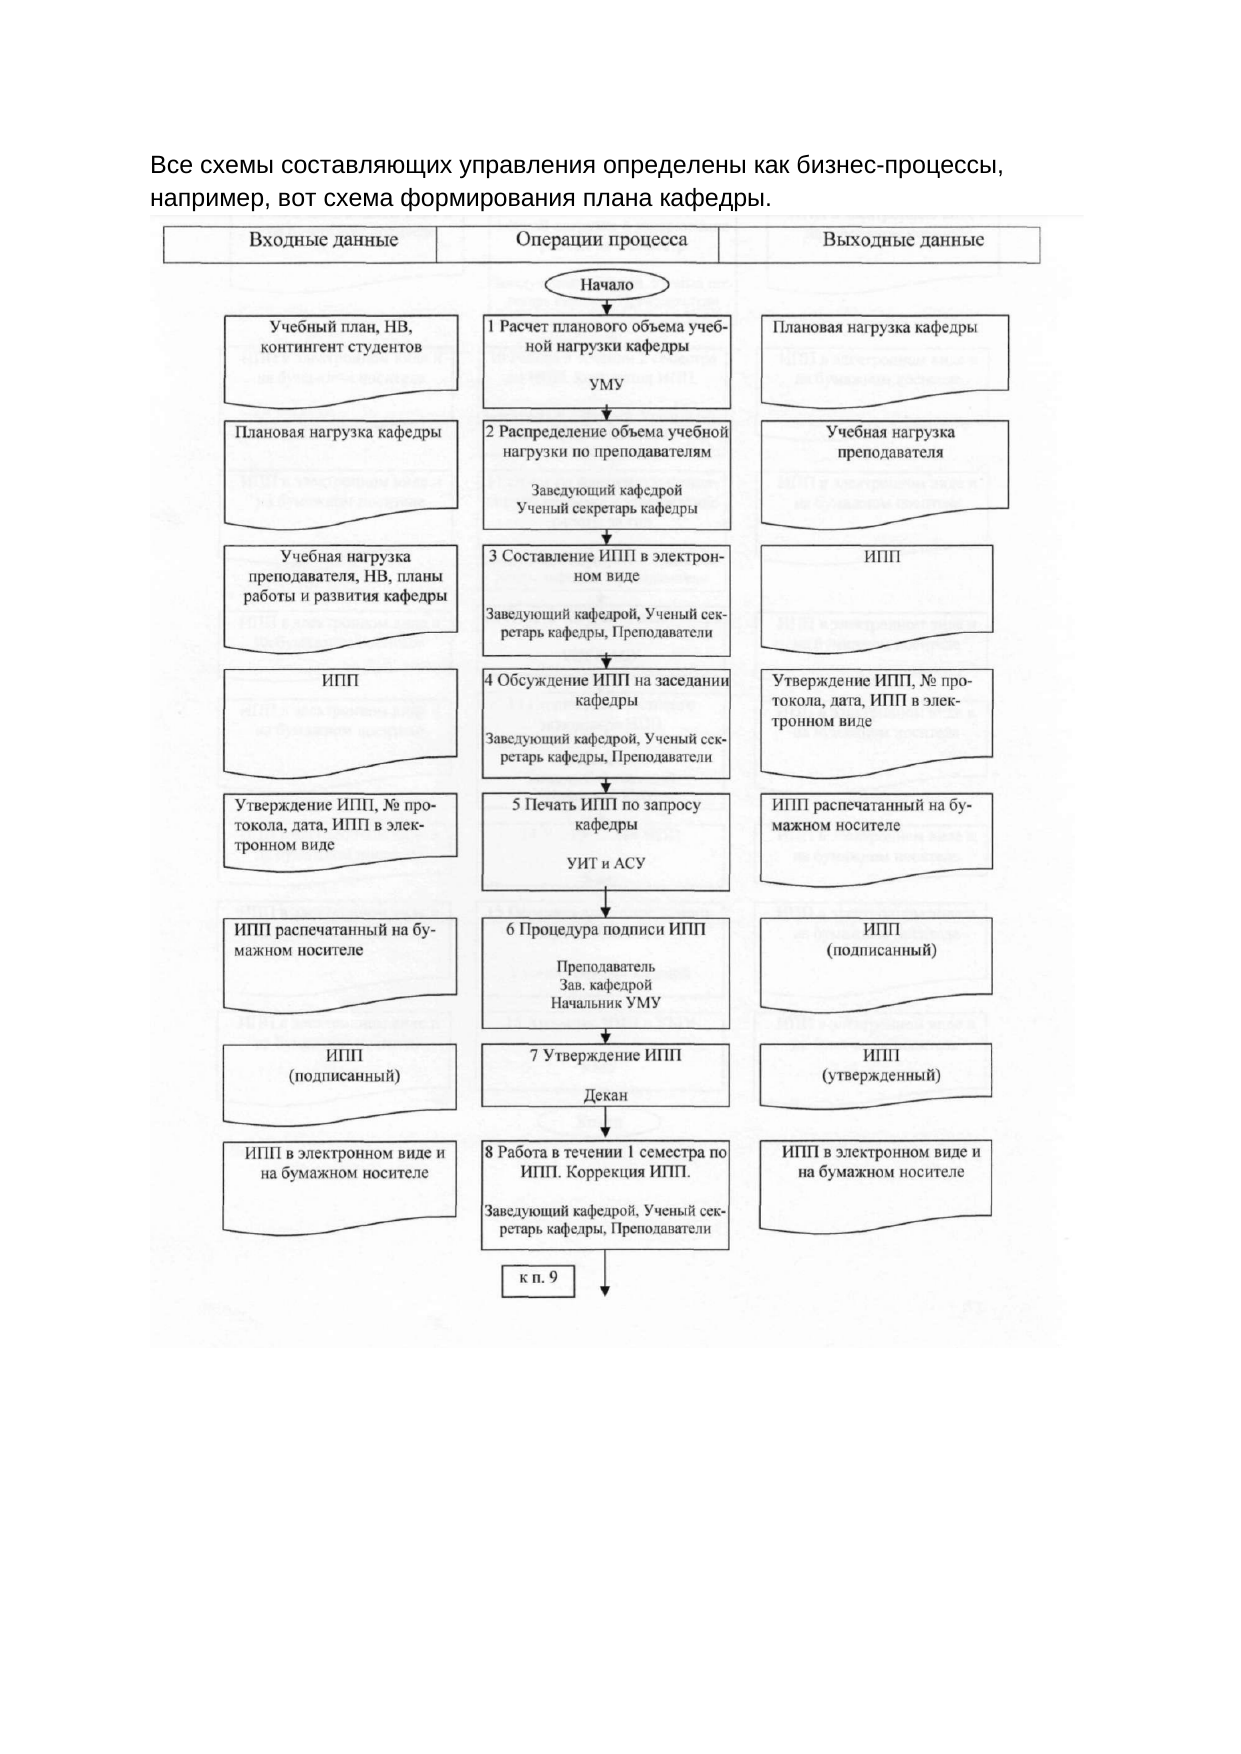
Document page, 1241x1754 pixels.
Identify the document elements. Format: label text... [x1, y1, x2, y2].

picture [150, 215, 1084, 1348]
